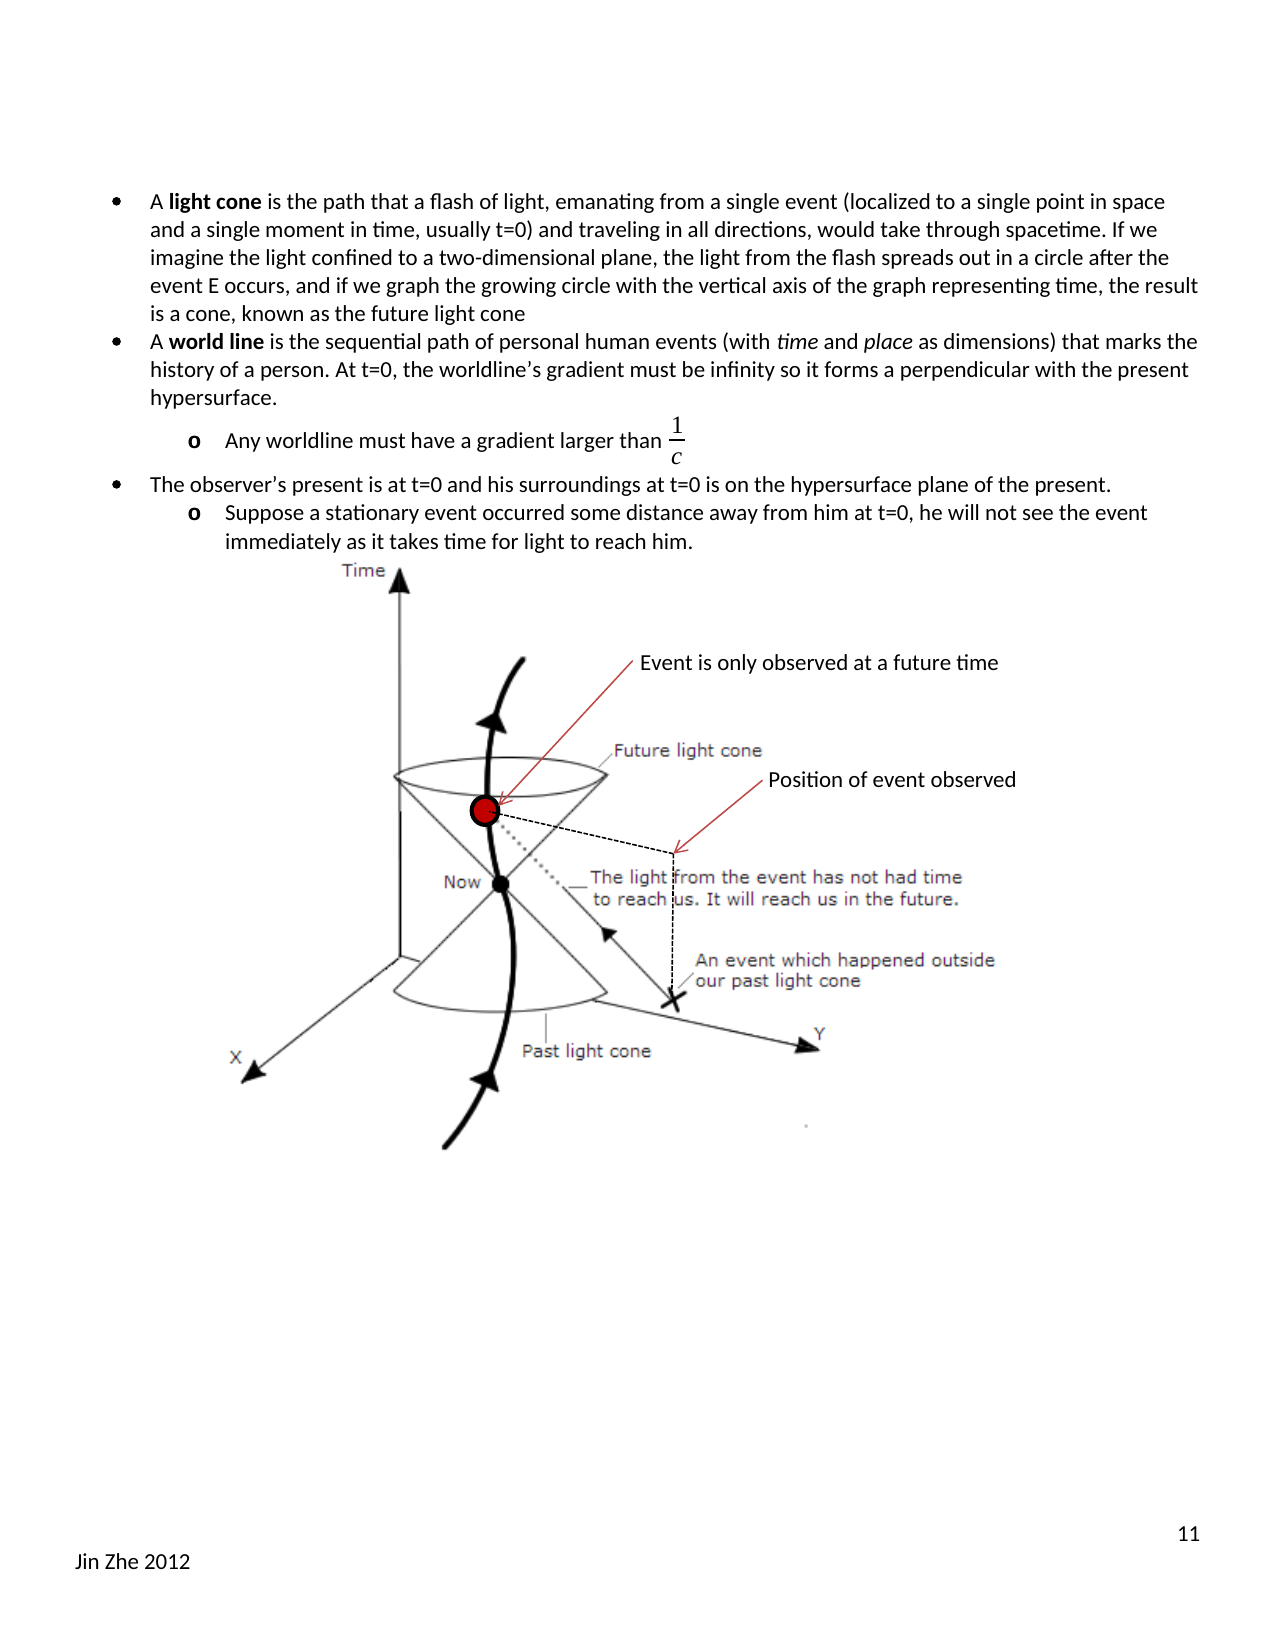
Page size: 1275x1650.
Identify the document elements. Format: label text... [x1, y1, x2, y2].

picture [225, 555, 1005, 1153]
list The observer’s present is at t=0 and his surroundings at t=0 is on the hypersurface plane of the present. [112, 470, 1200, 498]
list A light cone is the path that a flash of light, emanating from a single event (localized to a single point in space and a single moment in time, usually t=0) and traveling in all directions, would take through spacetime. If we imagine the light confined to a two-dimensional plane, the light from the flash spreads out in a circle after the event E occurs, and if we graph the growing circle with the vertical axis of the graph representing time, the result is a cone, known as the future light cone [112, 187, 1200, 327]
list A world line is the sequential path of personal human events (with time and place as dimensions) that marks the history of a person. At t=0, the worldline’s gradient must be infinity so it forms a perpendicular with the present hypersurface. [112, 327, 1200, 411]
list Any worldline must have a gradient larger than [187, 411, 1200, 470]
